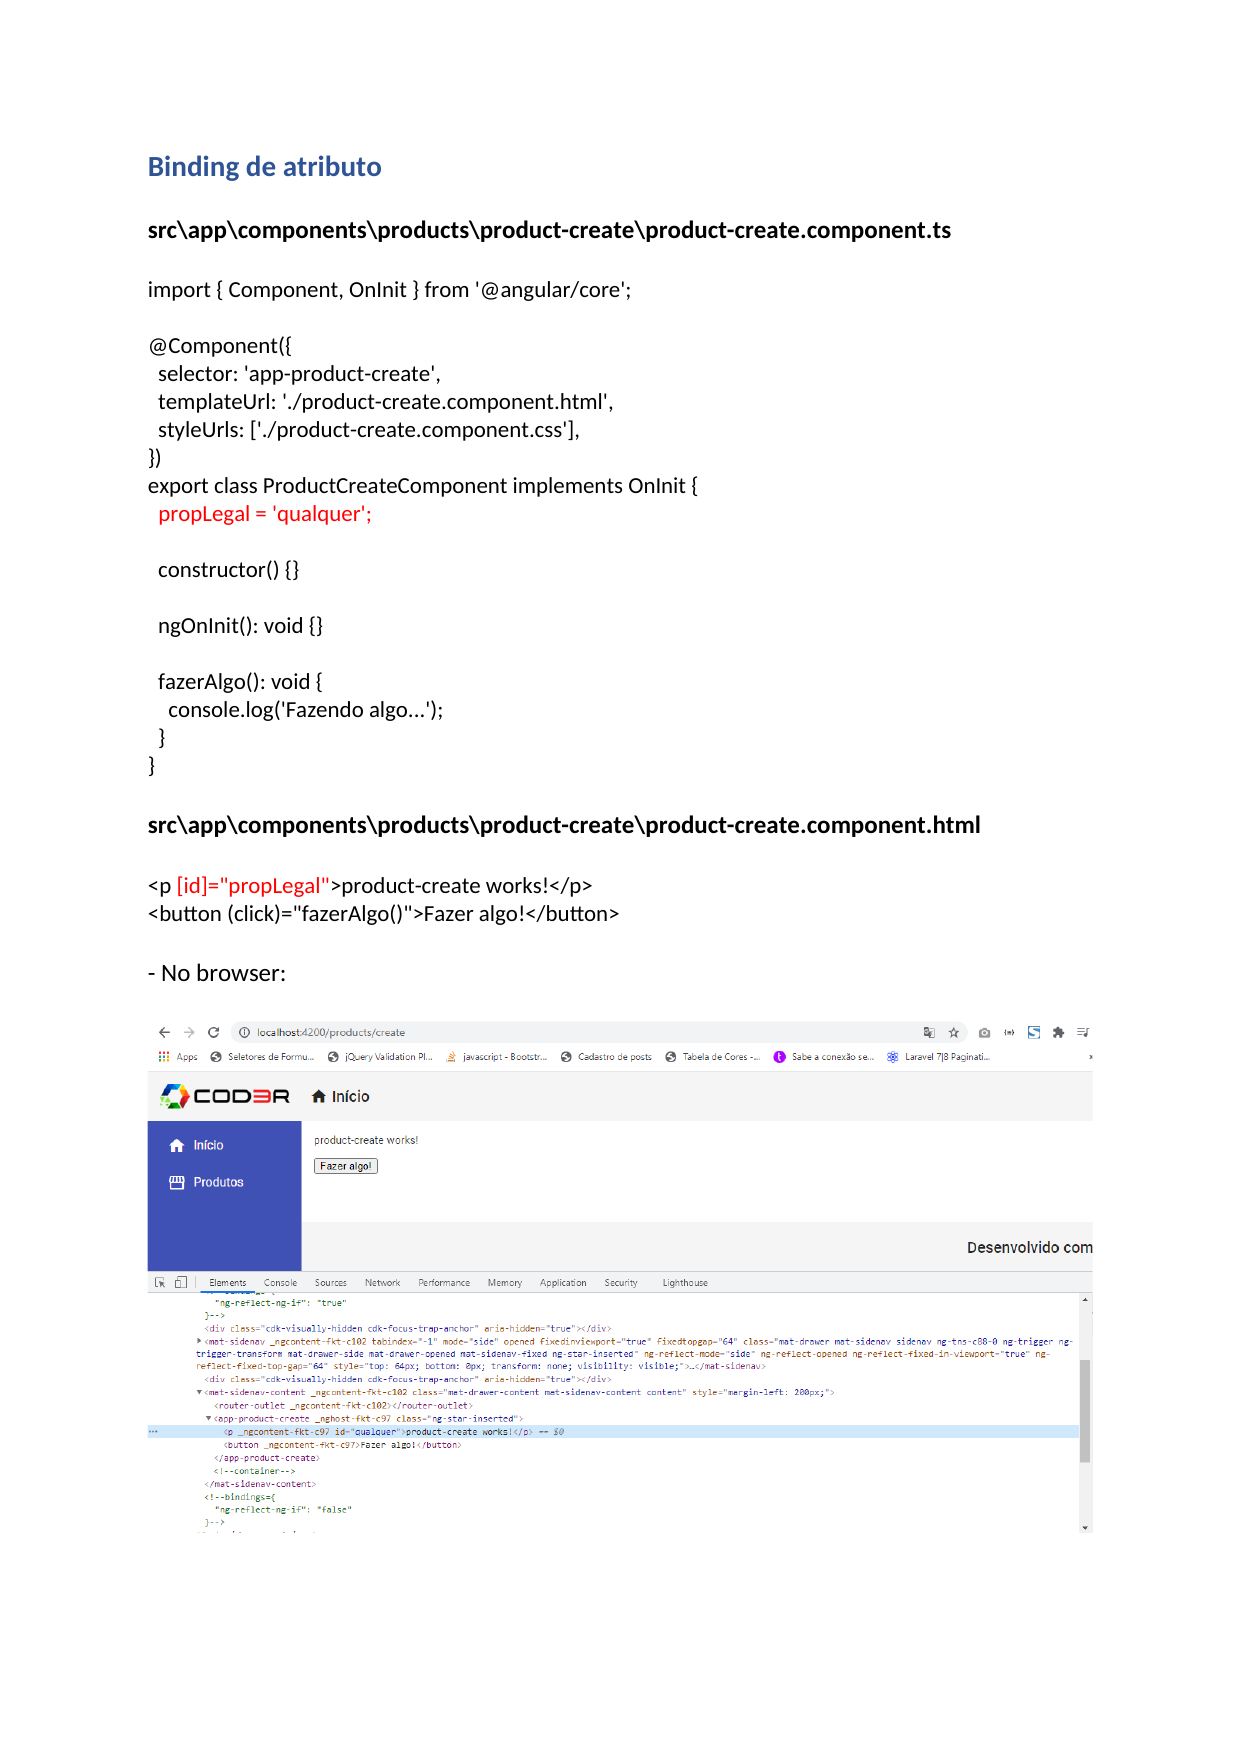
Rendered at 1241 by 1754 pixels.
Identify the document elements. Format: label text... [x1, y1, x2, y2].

text @Component({ [148, 331, 1092, 359]
picture [147, 1018, 1093, 1533]
text src\app\components\products\product-create\product-create.component.html [148, 810, 1092, 840]
text console.log('Fazendo algo...'); [148, 695, 1092, 723]
text <p [id]="propLegal">product-create works!</p> [148, 871, 1092, 899]
text ngOnInit(): void {} [148, 611, 1092, 639]
text export class ProductCreateComponent implements OnInit { [148, 471, 1092, 499]
text }) [148, 443, 1092, 471]
subtitle Binding de atributo [148, 148, 1092, 183]
text <button (click)="fazerAlgo()">Fazer algo!</button> [148, 899, 1092, 927]
text import { Component, OnInit } from '@angular/core'; [148, 275, 1092, 303]
text constructor() {} [148, 555, 1092, 583]
text src\app\components\products\product-create\product-create.component.ts [148, 214, 1092, 244]
text styleUrls: ['./product-create.component.css'], [148, 415, 1092, 443]
text } [148, 723, 1092, 751]
text - No browser: [148, 957, 1092, 988]
text selector: 'app-product-create', [148, 359, 1092, 387]
text fazerAlgo(): void { [148, 667, 1092, 695]
text propLegal = 'qualquer'; [148, 499, 1092, 527]
text templateUrl: './product-create.component.html', [148, 387, 1092, 415]
text } [148, 751, 1092, 779]
